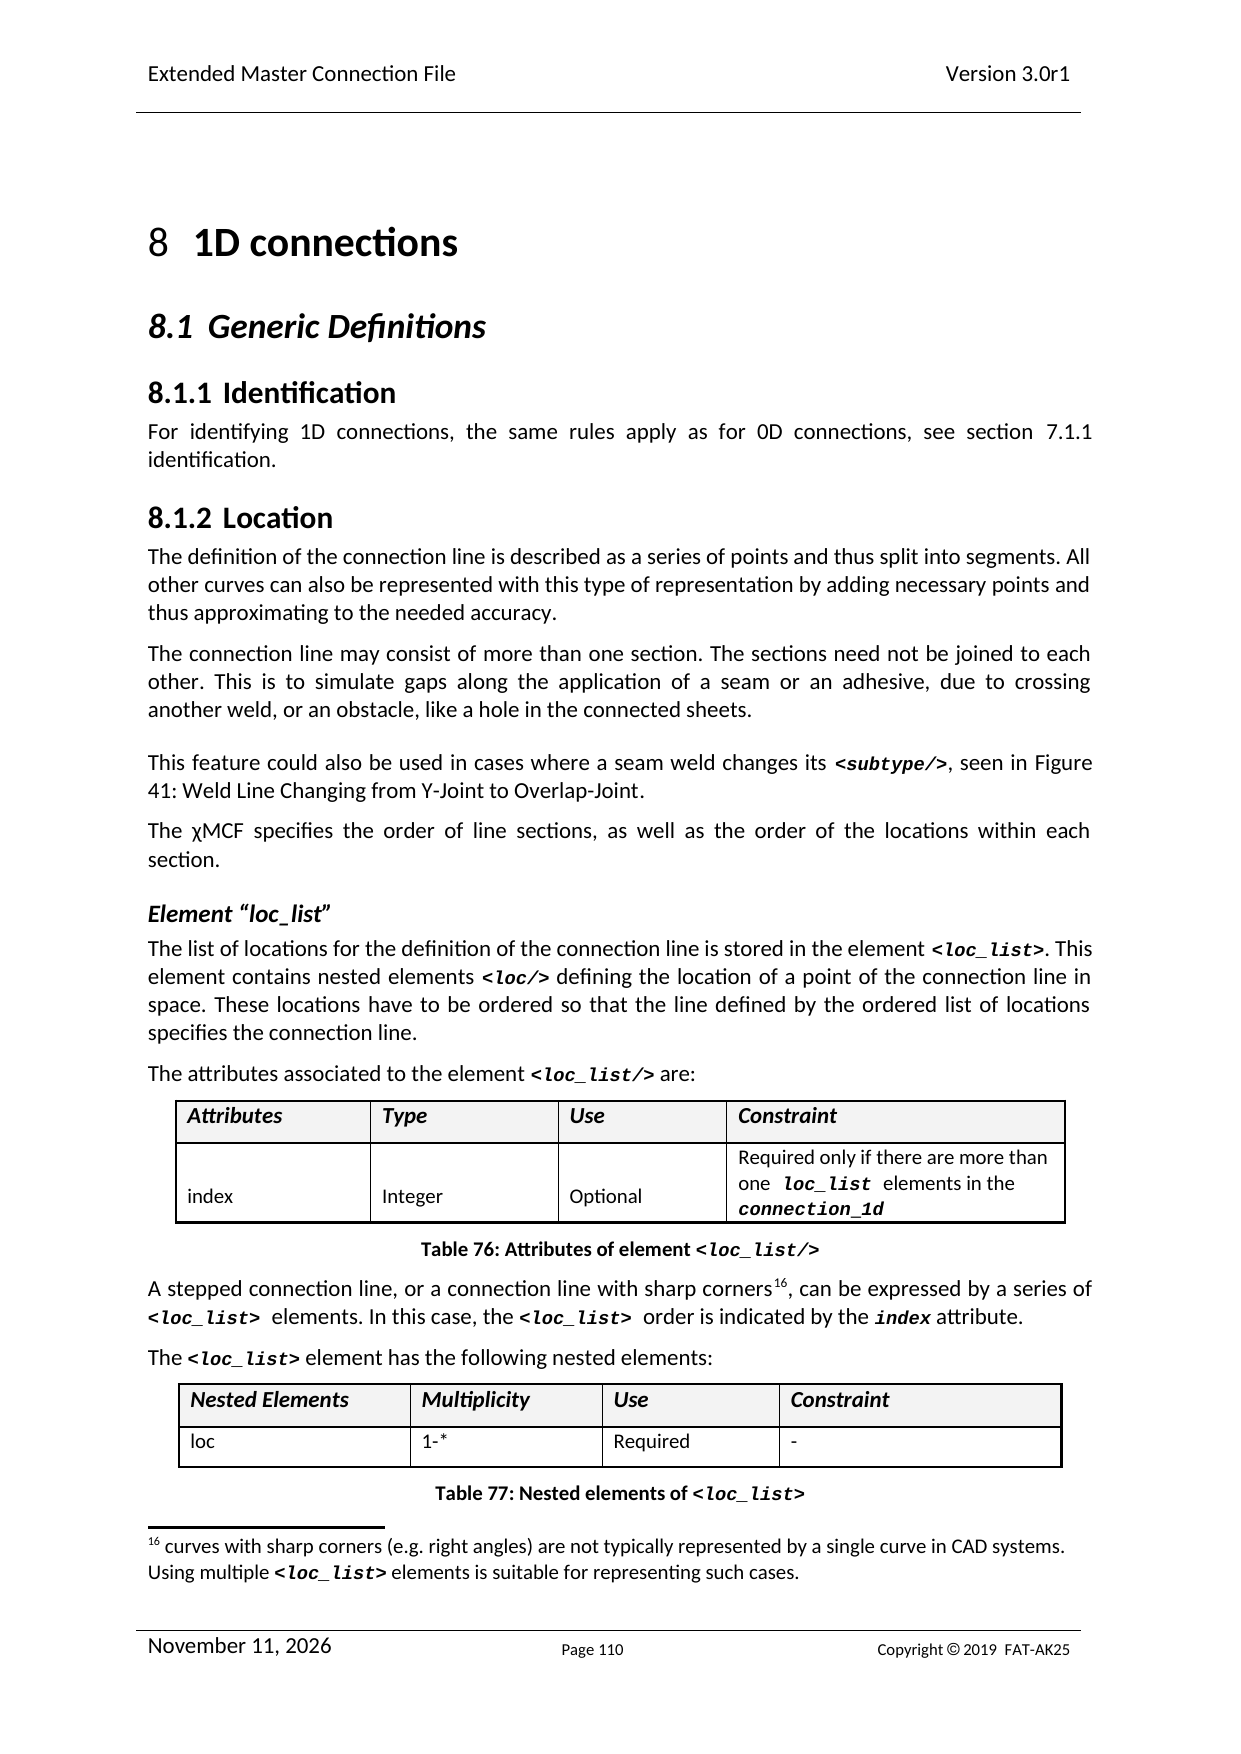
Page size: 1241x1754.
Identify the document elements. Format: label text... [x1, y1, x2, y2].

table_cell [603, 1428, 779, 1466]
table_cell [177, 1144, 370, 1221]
subtitle This feature could also be used in cases where a seam weld changes its <subtype/>, seen in Figure 40: Weld Line Changing from Y-Joint to Overlap-Joint. [148, 748, 1092, 804]
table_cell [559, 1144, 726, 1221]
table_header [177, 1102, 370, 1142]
text The definition of the connection line is described as a series of points and thus split into segments. All other curves can also be represented with this type of representation by adding necessary points and thus approximating to the needed accuracy. [148, 542, 1092, 627]
text A stepped connection line, or a connection line with sharp corners, can be expressed by a series of <loc_list> elements. In this case, the <loc_list> order is indicated by the index attribute. [148, 1274, 1092, 1330]
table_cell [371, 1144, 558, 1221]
text The χMCF specifies the order of line sections, as well as the order of the locations within each section. [148, 817, 1092, 873]
subtitle Location [148, 498, 1092, 536]
subtitle Element “loc_list” [148, 898, 1092, 928]
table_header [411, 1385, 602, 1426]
subtitle 1D connections [148, 216, 1092, 267]
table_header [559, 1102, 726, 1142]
text For identifying 1D connections, the same rules apply as for 0D connections, see section 7.1.1 identification. [148, 417, 1092, 473]
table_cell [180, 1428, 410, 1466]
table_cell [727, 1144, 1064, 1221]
subtitle Generic Definitions [148, 304, 1092, 348]
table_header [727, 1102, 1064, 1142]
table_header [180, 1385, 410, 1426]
text The <loc_list> element has the following nested elements: [148, 1343, 1092, 1371]
text Table : Nested elements of <loc_list> [148, 1481, 1092, 1506]
text Table : Attributes of element <loc_list/> [148, 1236, 1092, 1262]
subtitle Identification [148, 373, 1092, 411]
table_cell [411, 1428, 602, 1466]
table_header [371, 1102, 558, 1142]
text The list of locations for the definition of the connection line is stored in the element <loc_list>. This element contains nested elements <loc/> defining the location of a point of the connection line in space. These locations have to be ordered so that the line defined by the ordered list of locations specifies the connection line. [148, 934, 1092, 1047]
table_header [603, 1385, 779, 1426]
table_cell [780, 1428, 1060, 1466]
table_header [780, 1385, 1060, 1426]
text The attributes associated to the element <loc_list/> are: [148, 1059, 1092, 1087]
text The connection line may consist of more than one section. The sections need not be joined to each other. This is to simulate gaps along the application of a seam or an adhesive, due to crossing another weld, or an obstacle, like a hole in the connected sheets. [148, 639, 1092, 723]
